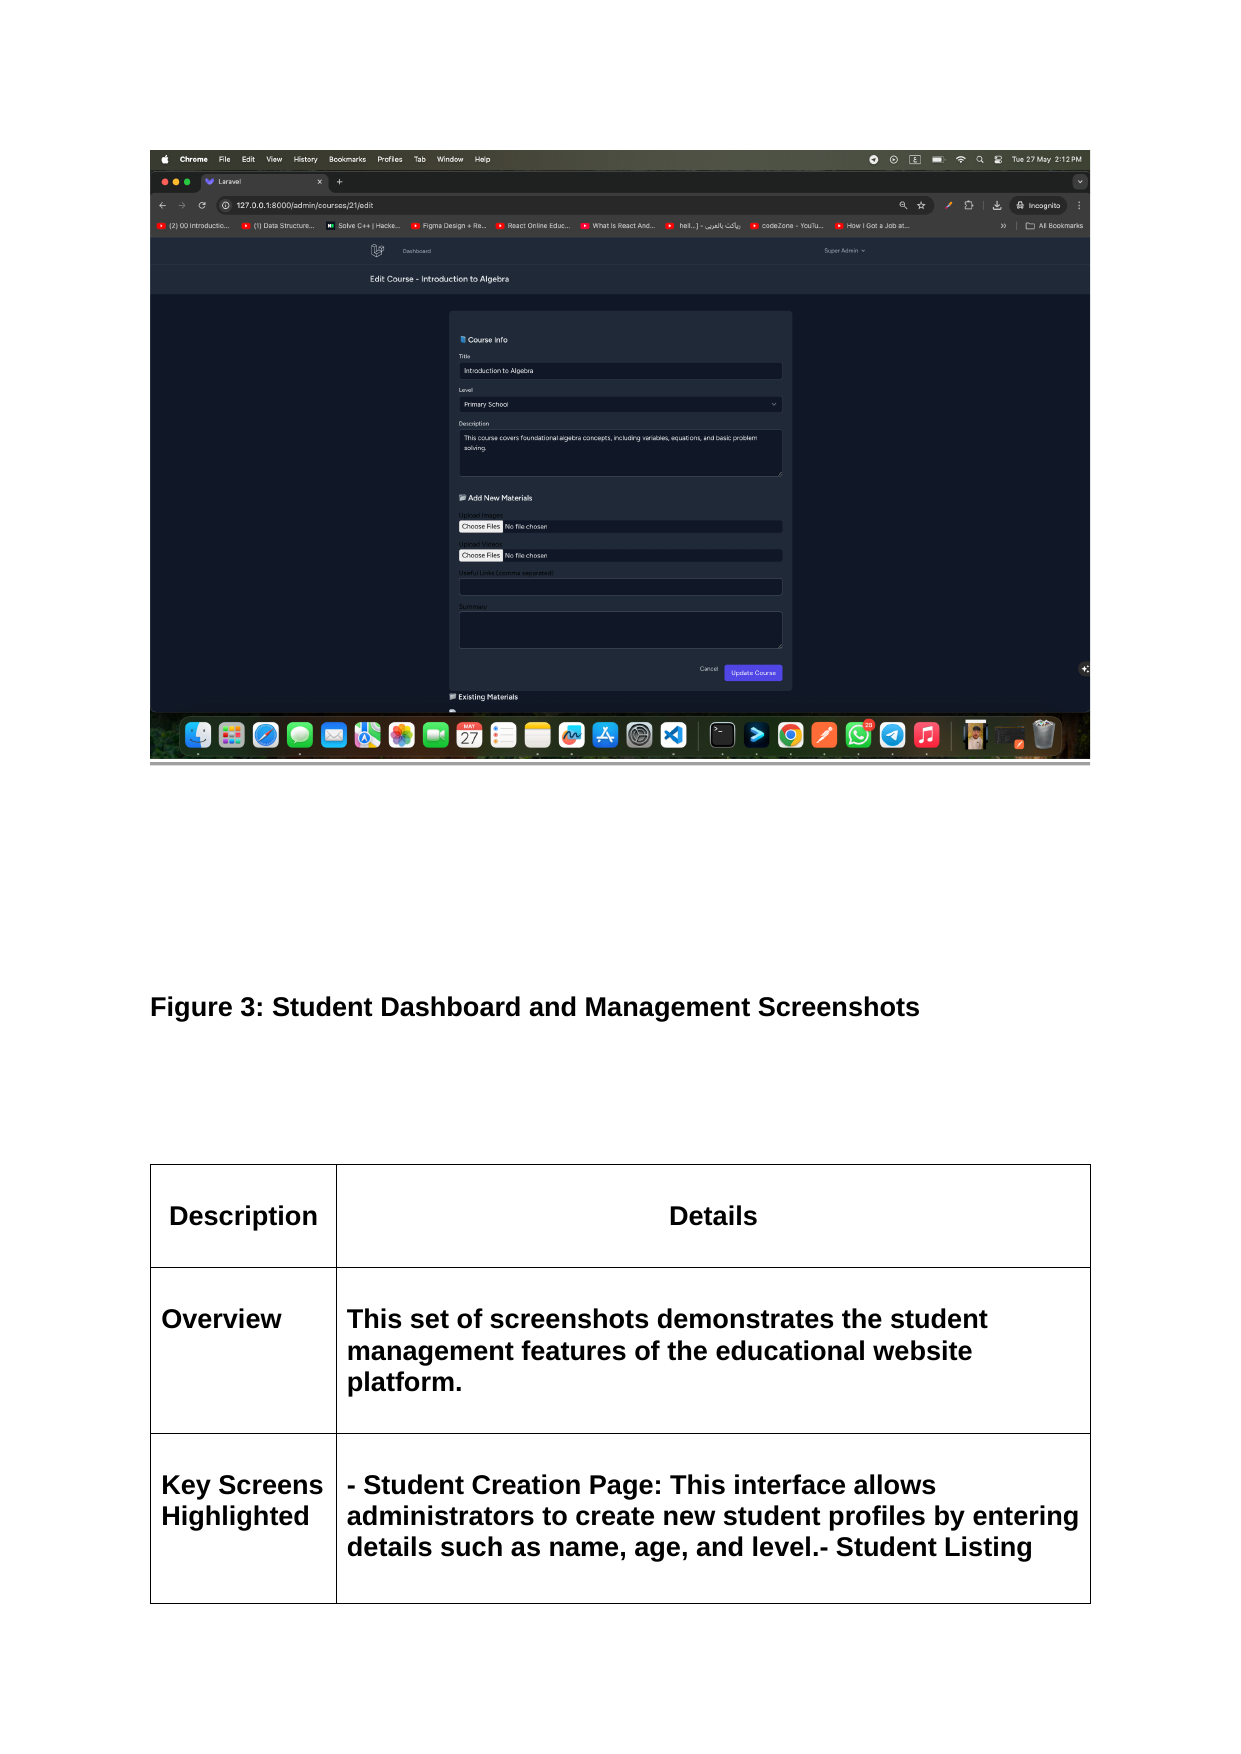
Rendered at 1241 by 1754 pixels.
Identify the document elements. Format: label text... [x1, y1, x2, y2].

table_cell This set of screenshots demonstrates the student management features of the educational website platform. [337, 1268, 1090, 1432]
table_cell Overview [151, 1268, 336, 1432]
table_header Description [151, 1165, 336, 1267]
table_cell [337, 1434, 1090, 1603]
table_header Details [337, 1165, 1090, 1267]
picture [150, 150, 1091, 759]
subtitle Figure 3: Student Dashboard and Management Screenshots [150, 991, 1090, 1022]
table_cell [151, 1434, 336, 1603]
